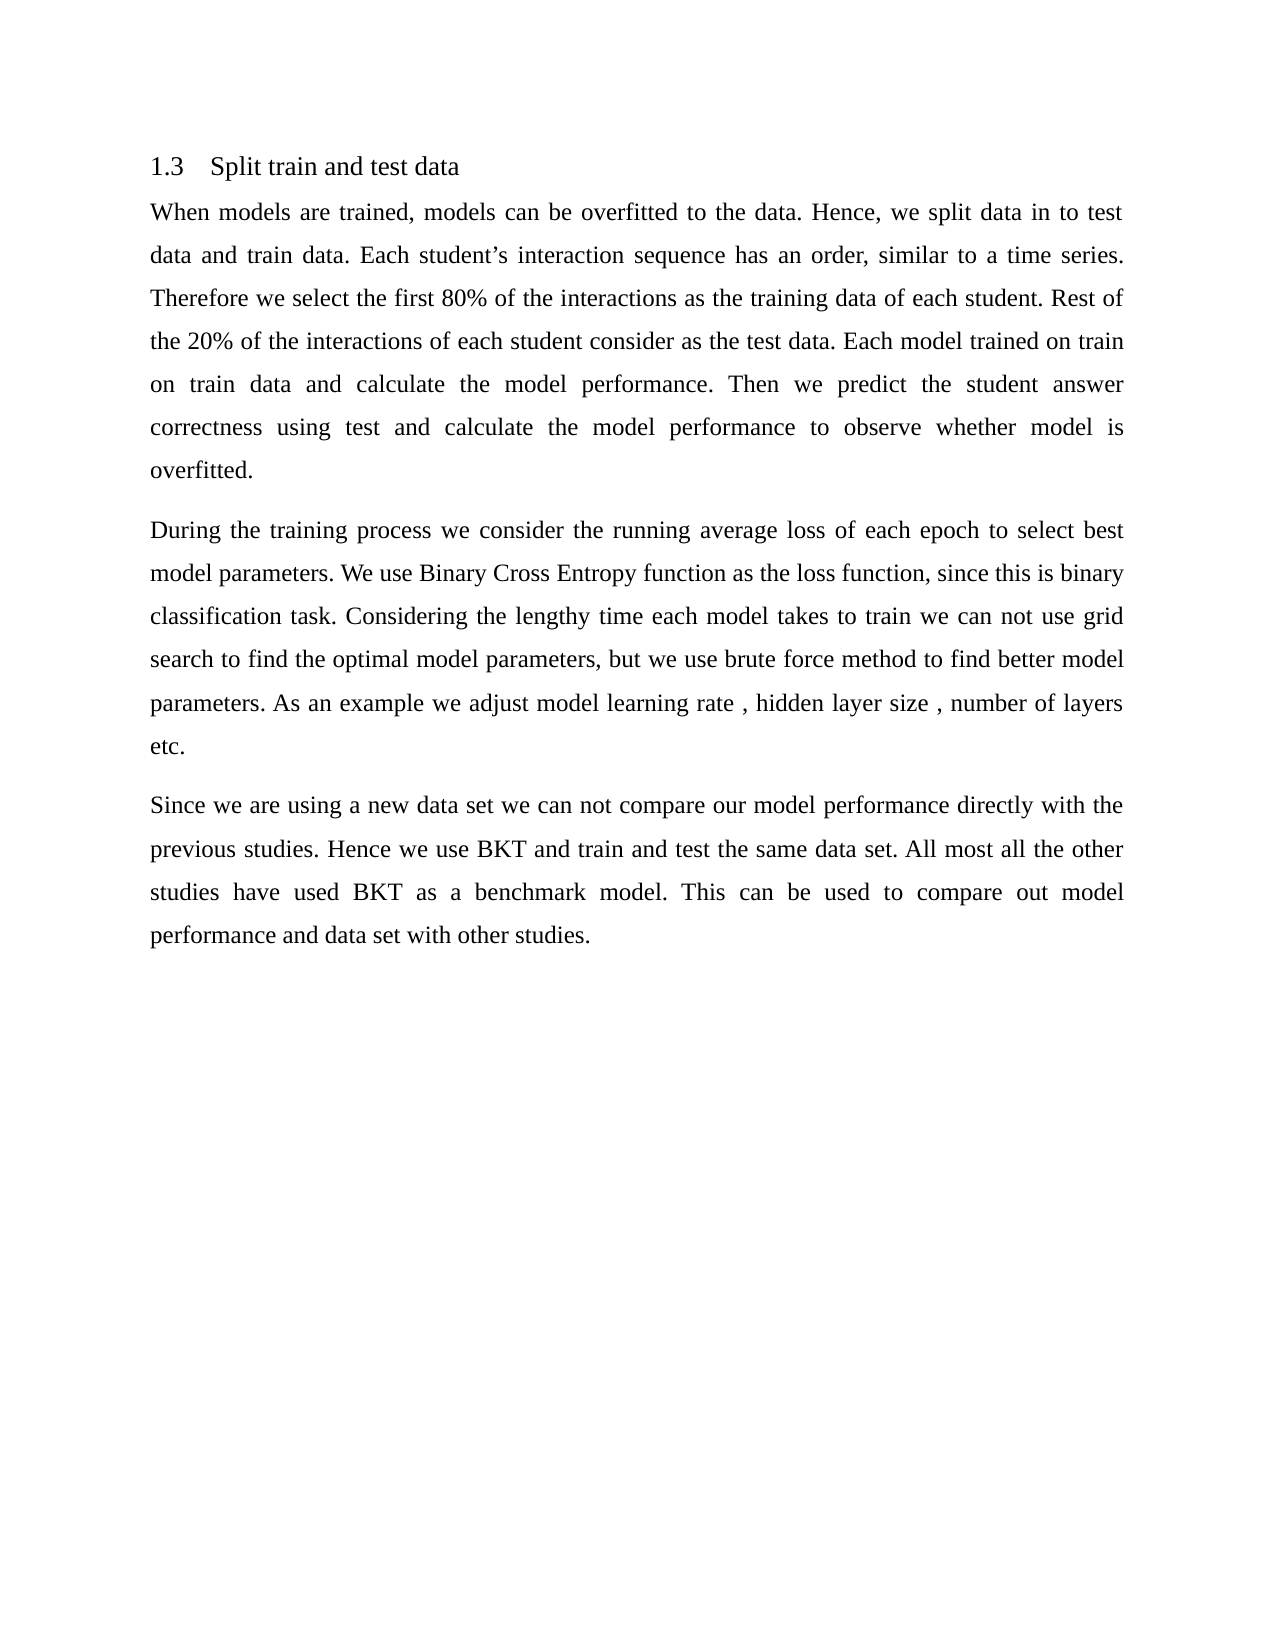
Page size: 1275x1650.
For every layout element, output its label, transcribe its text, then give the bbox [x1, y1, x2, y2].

text When models are trained, models can be overfitted to the data. Hence, we split data in to test data and train data. Each student’s interaction sequence has an order, similar to a time series. Therefore we select the first 80% of the interactions as the training data of each student. Rest of the 20% of the interactions of each student consider as the test data. Each model trained on train on train data and calculate the model performance. Then we predict the student answer correctness using test and calculate the model performance to observe whether model is overfitted. [150, 197, 1125, 484]
subtitle Split train and test data [150, 150, 1125, 181]
text During the training process we consider the running average loss of each epoch to select best model parameters. We use Binary Cross Entropy function as the loss function, since this is binary classification task. Considering the lengthy time each model takes to train we can not use grid search to find the optimal model parameters, but we use brute force method to find better model parameters. As an example we adjust model learning rate , hidden layer size , number of layers etc. [150, 515, 1125, 759]
text Since we are using a new data set we can not compare our model performance directly with the previous studies. Hence we use BKT and train and test the same data set. All most all the other studies have used BKT as a benchmark model. This can be used to compare out model performance and data set with other studies. [150, 791, 1125, 949]
